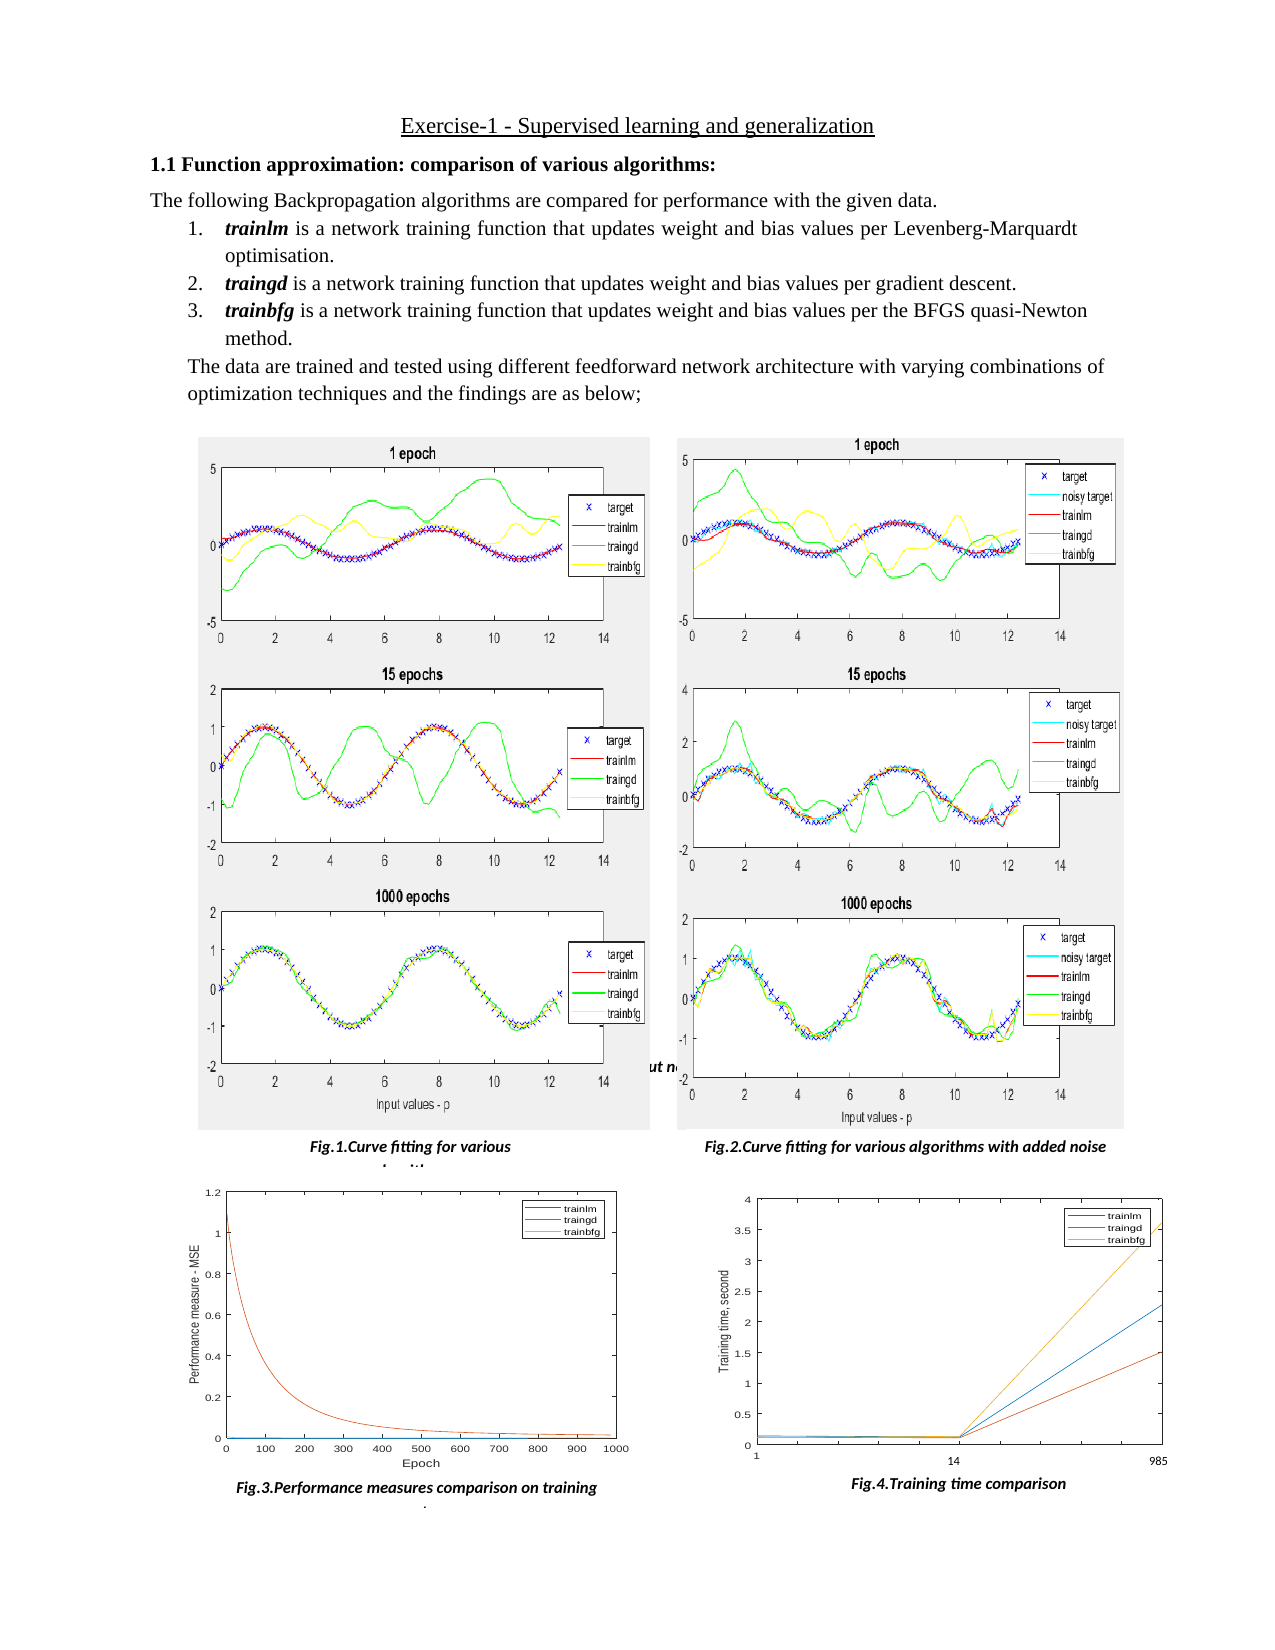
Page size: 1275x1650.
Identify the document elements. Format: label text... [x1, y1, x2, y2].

list trainlm is a network training function that updates weight and bias values per Levenberg-Marquardt optimisation. [187, 216, 1078, 267]
text The following Backpropagation algorithms are compared for performance with the given data. [150, 188, 1125, 212]
list traingd is a network training function that updates weight and bias values per gradient descent. [187, 271, 1125, 295]
text Exercise-1 - Supervised learning and generalization [150, 112, 1125, 139]
picture [198, 437, 650, 1130]
picture [677, 438, 1124, 1130]
text The data are trained and tested using different feedforward network architecture with varying combinations of optimization techniques and the findings are as below; [187, 354, 1125, 405]
list trainbfg is a network training function that updates weight and bias values per the BFGS quasi-Newton method. [187, 298, 1125, 350]
text 1.1 Function approximation: comparison of various algorithms: [150, 152, 1125, 176]
